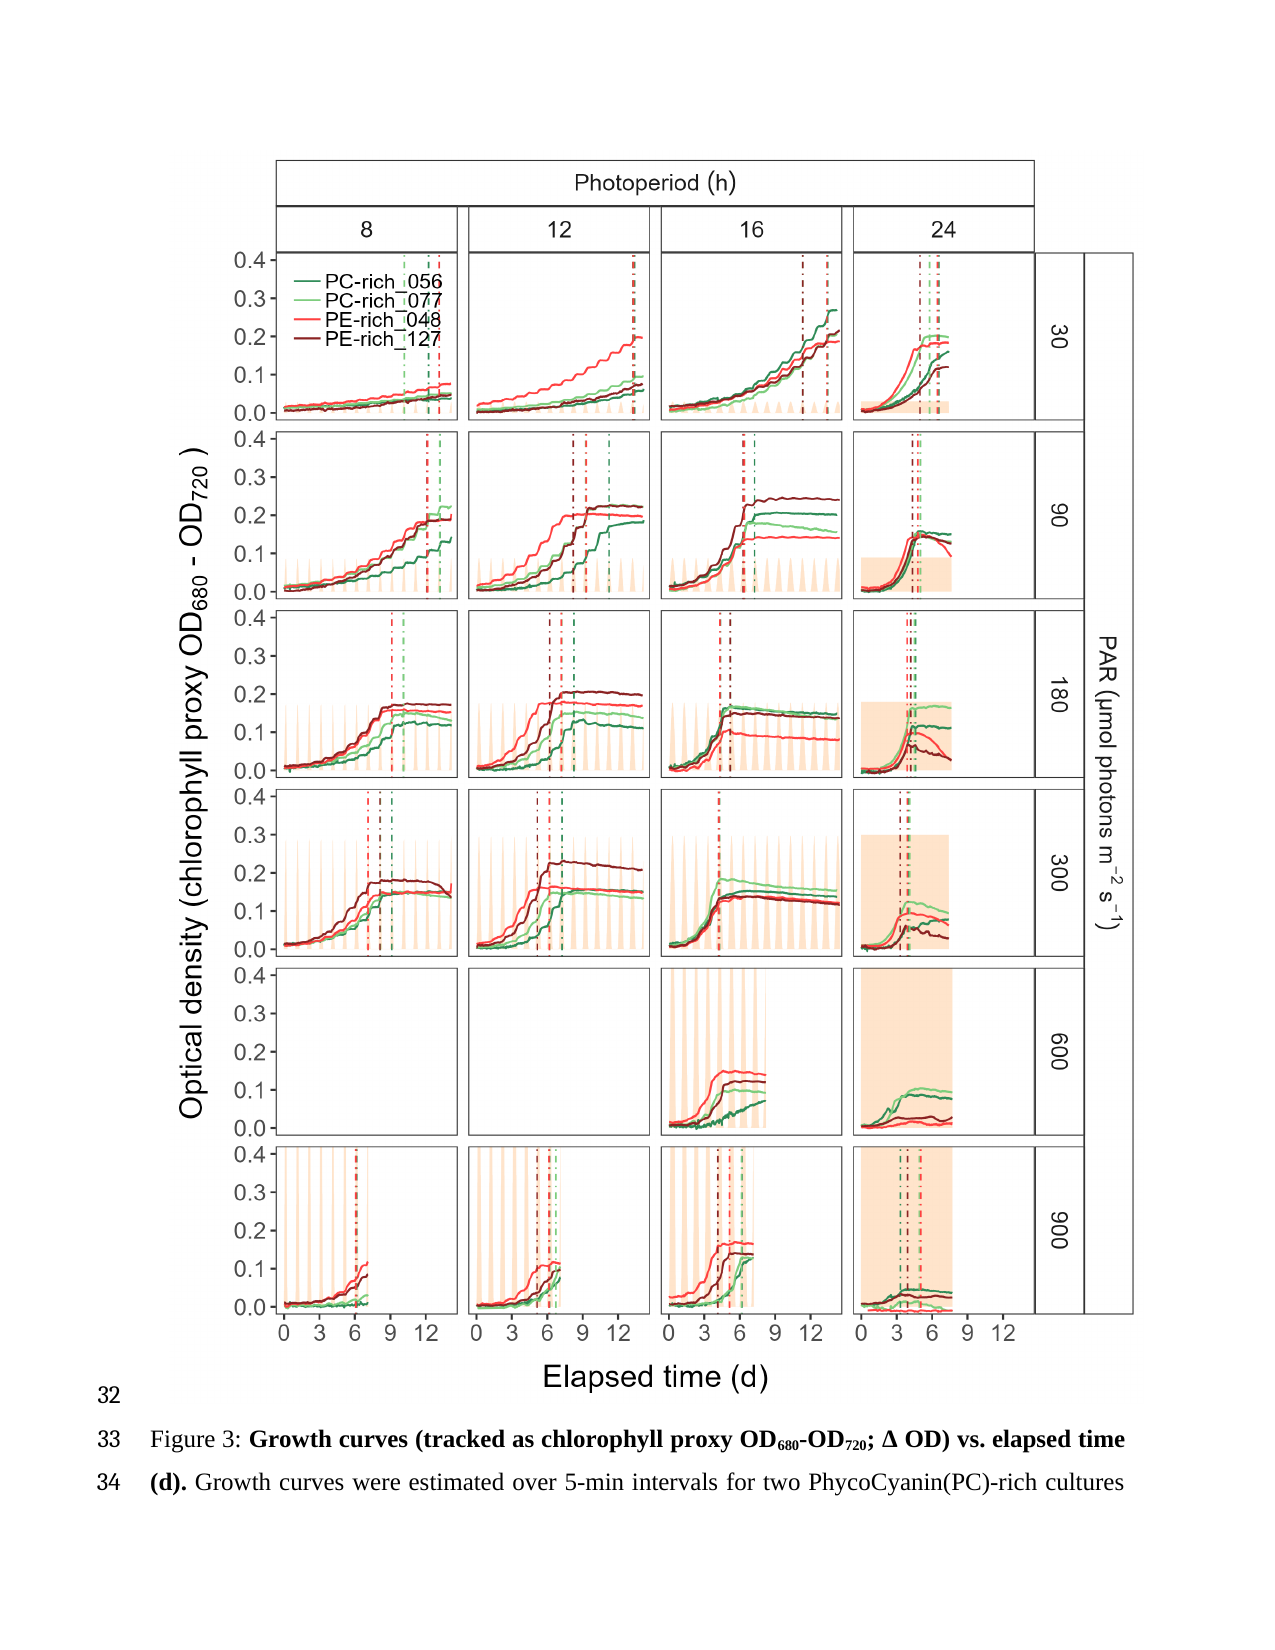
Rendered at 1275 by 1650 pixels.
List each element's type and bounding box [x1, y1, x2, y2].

text [150, 1424, 1125, 1496]
picture [168, 150, 1144, 1404]
